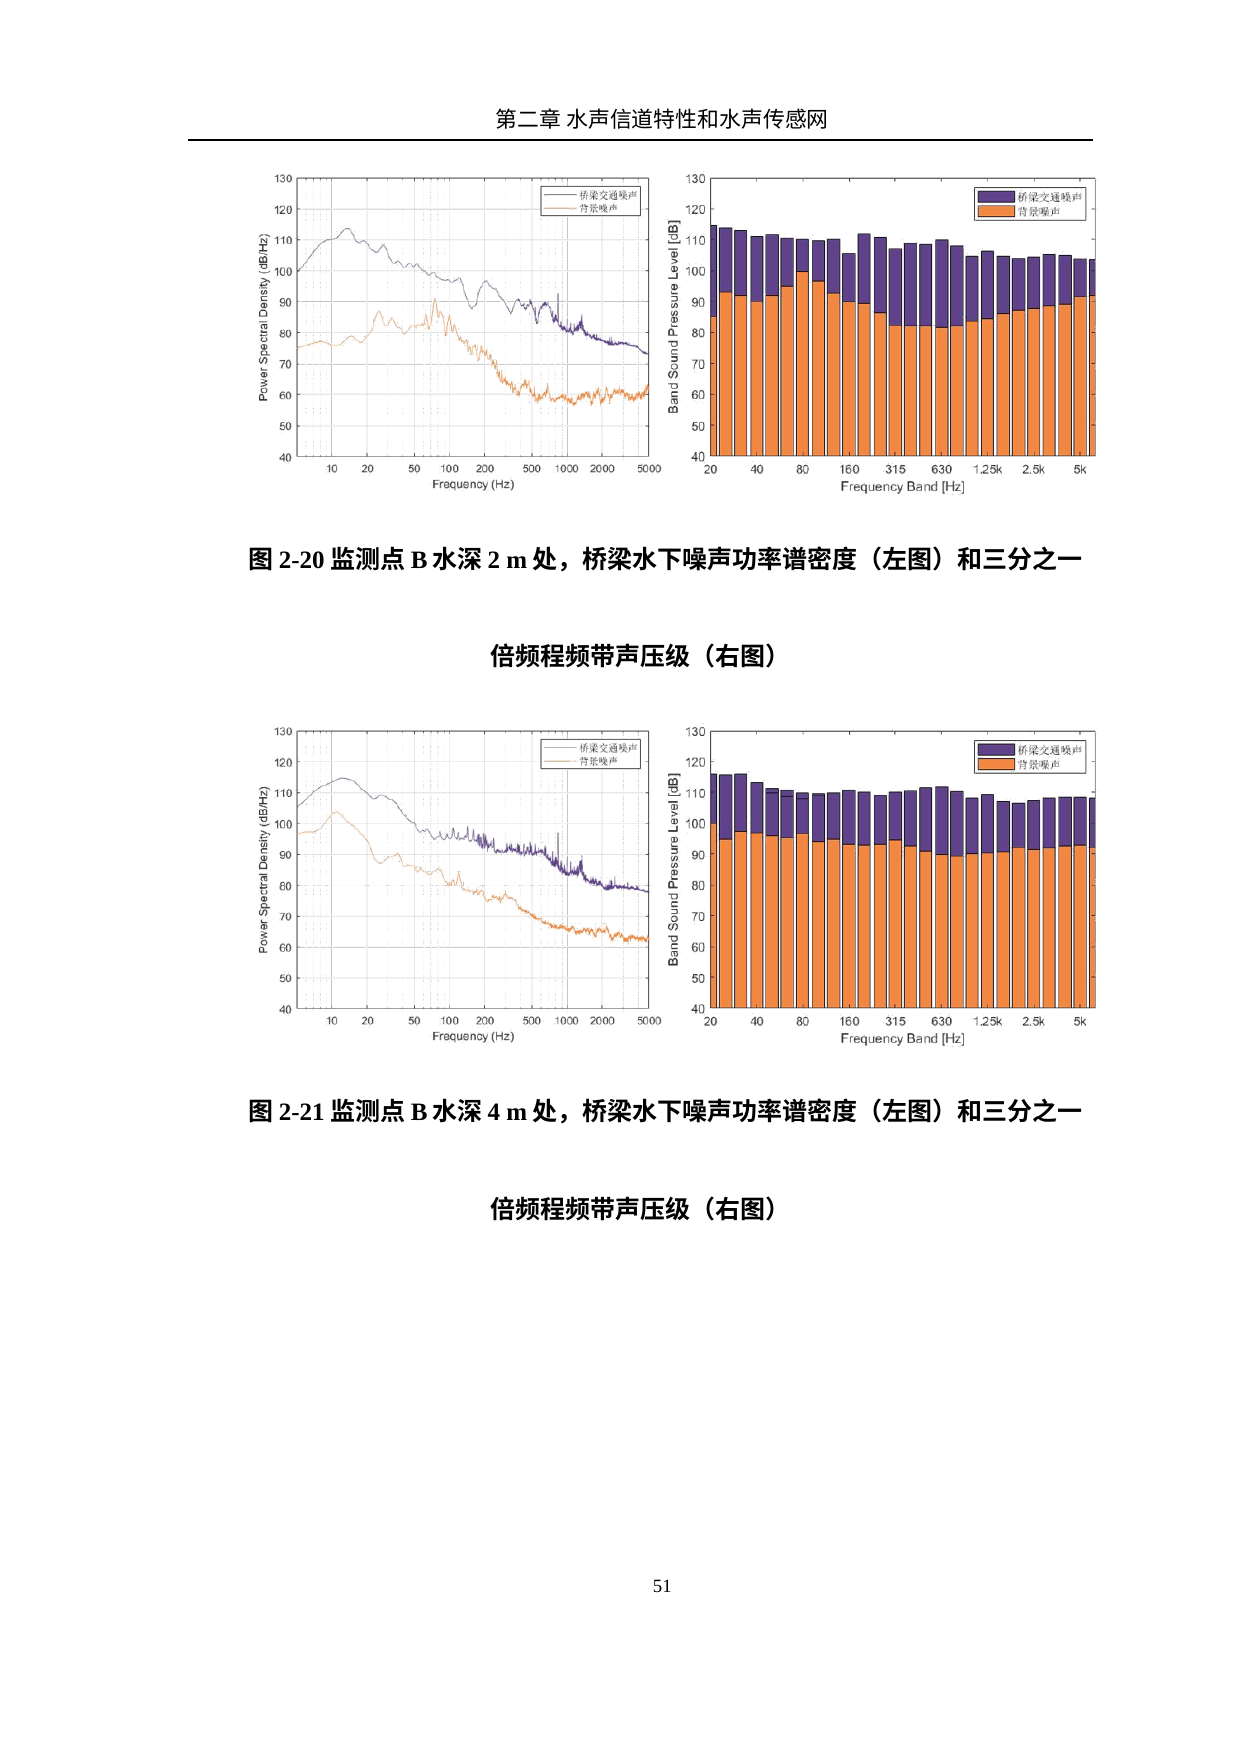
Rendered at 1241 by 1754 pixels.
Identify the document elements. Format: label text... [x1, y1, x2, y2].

text 图2-21 监测点B水深4 m处，桥梁水下噪声功率谱密度（左图）和三分之一倍频程频带声压级（右图） [187, 1077, 1093, 1240]
picture [237, 152, 1143, 495]
picture [237, 705, 1143, 1047]
text 图2-20 监测点B水深2 m处，桥梁水下噪声功率谱密度（左图）和三分之一倍频程频带声压级（右图） [187, 525, 1093, 687]
